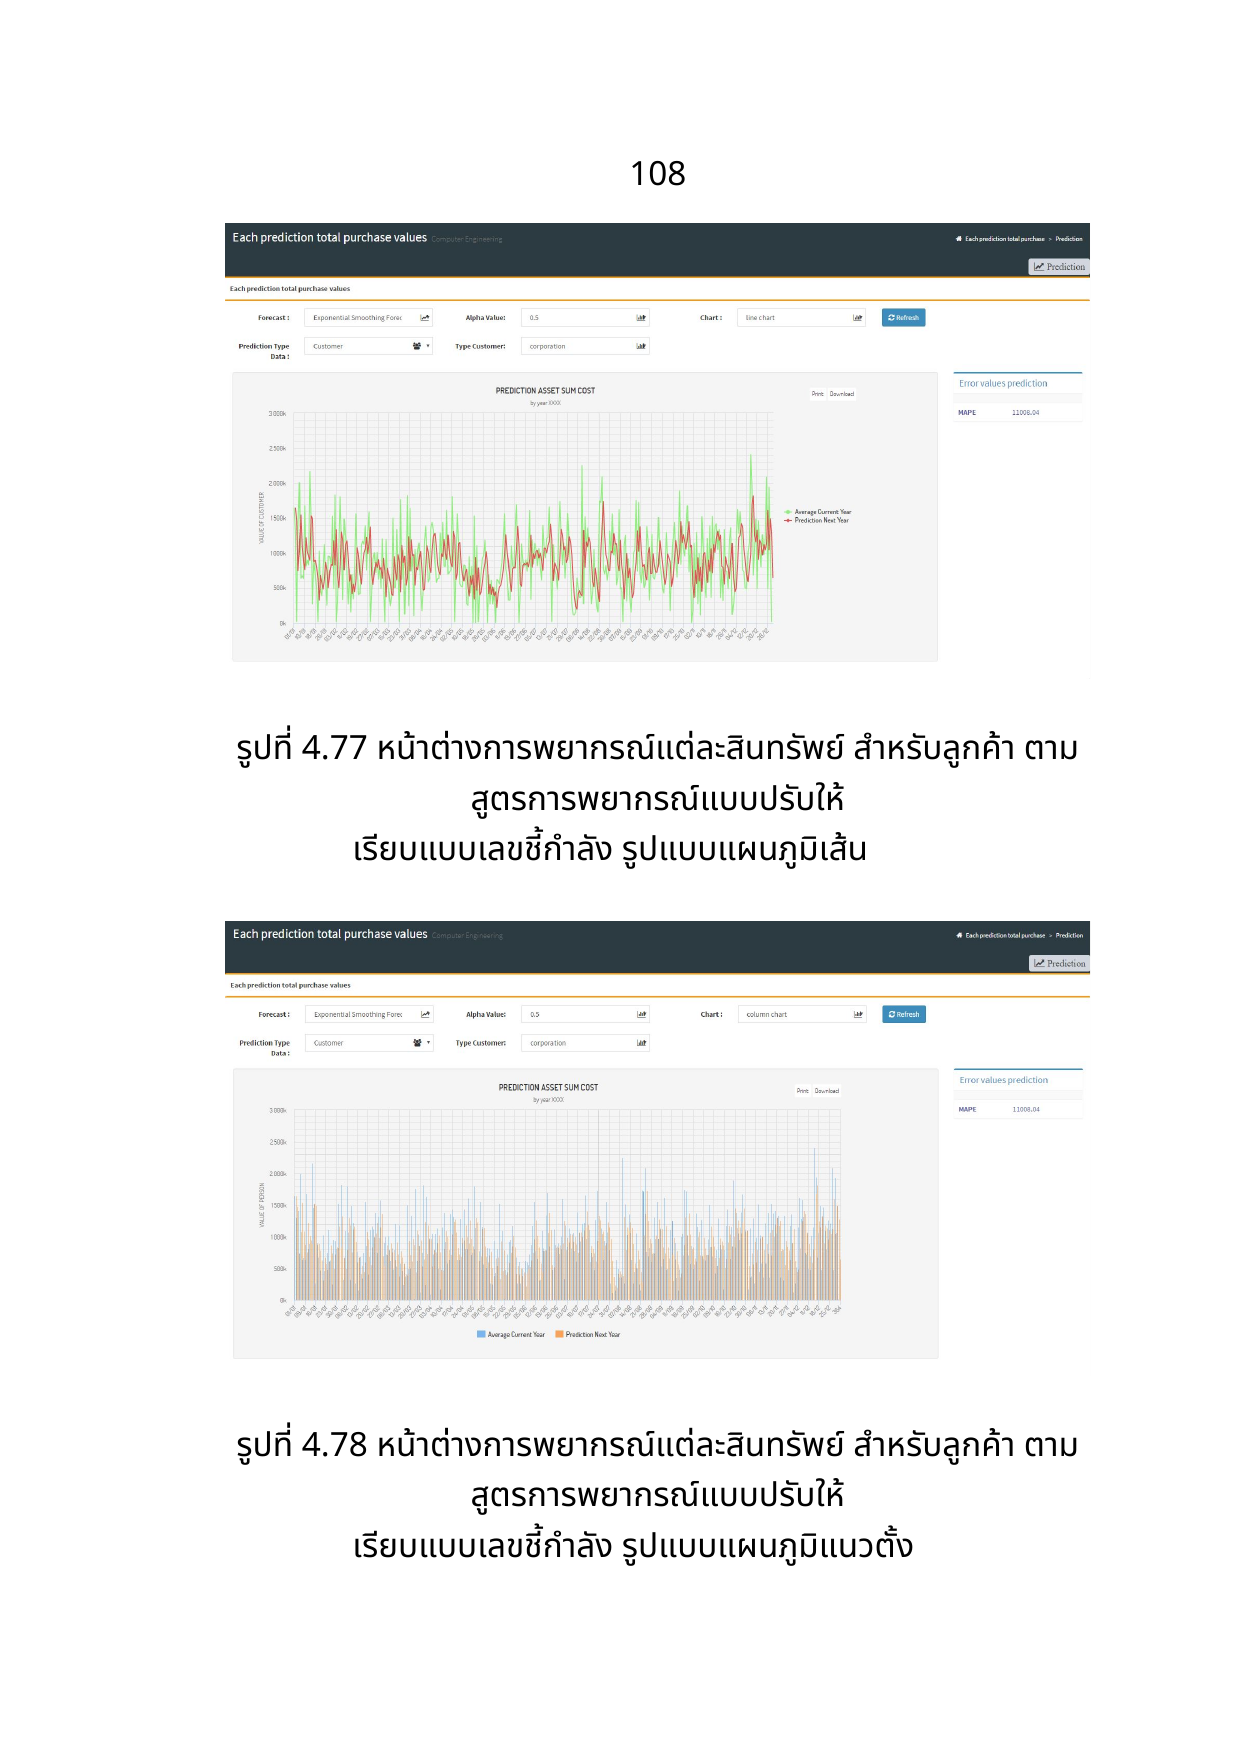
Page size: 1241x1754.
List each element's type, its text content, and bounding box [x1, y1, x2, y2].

text รูปที่ 4.77 หน้าต่างการพยากรณ์แต่ละสินทรัพย์ สำหรับลูกค้า ตามสูตรการพยากรณ์แบบปรับให้ [225, 724, 1090, 825]
picture [225, 921, 1091, 1376]
text เรียบแบบเลขชี้กำลัง รูปแบบแผนภูมิแนวตั้ง [225, 1522, 1090, 1572]
text เรียบแบบเลขชี้กำลัง รูปแบบแผนภูมิเส้น [225, 825, 1090, 876]
text รูปที่ 4.78 หน้าต่างการพยากรณ์แต่ละสินทรัพย์ สำหรับลูกค้า ตามสูตรการพยากรณ์แบบปรับให้ [225, 1421, 1090, 1522]
picture [225, 223, 1091, 679]
